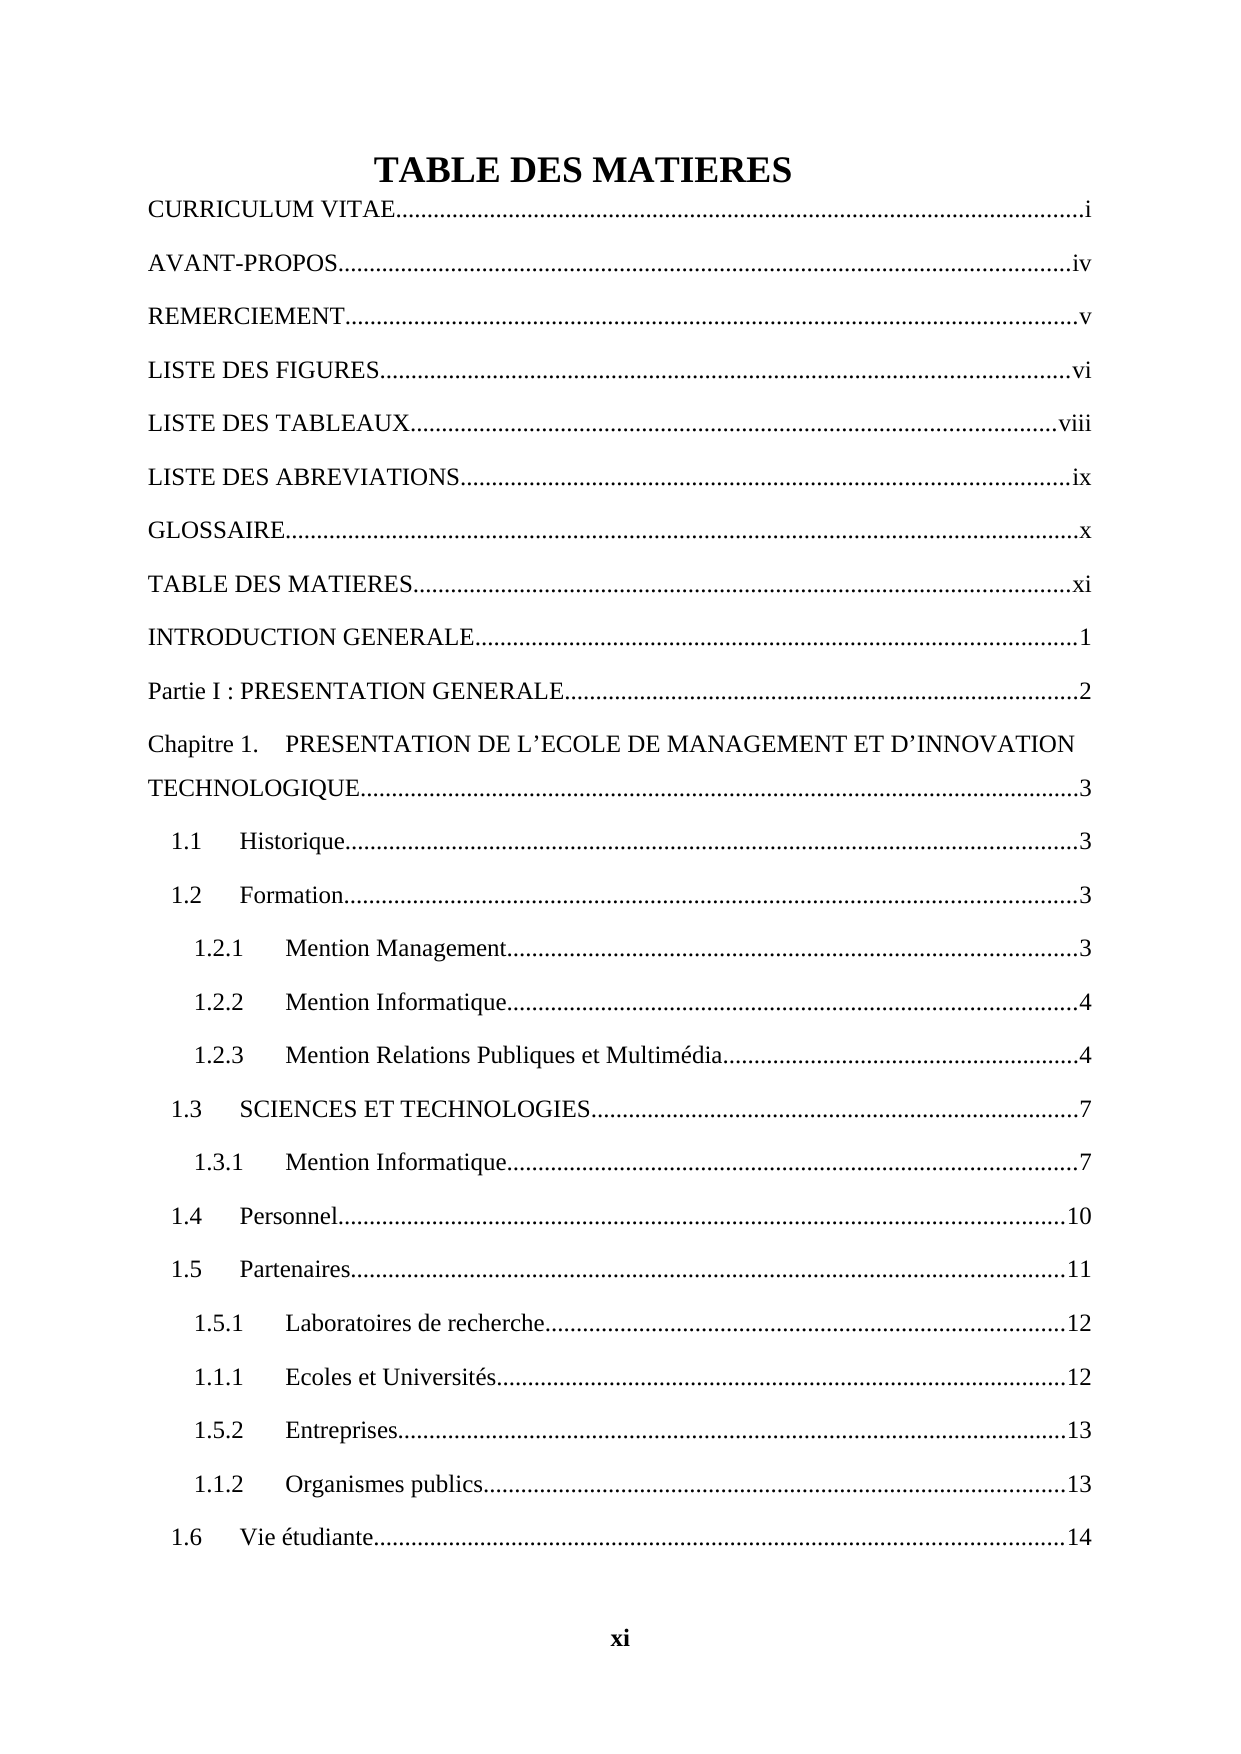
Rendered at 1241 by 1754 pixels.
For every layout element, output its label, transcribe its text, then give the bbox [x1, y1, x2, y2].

text REMERCIEMENT v [148, 301, 1093, 330]
text 1.5 Partenaires 11 [171, 1254, 1093, 1283]
text CURRICULUM VITAE i [148, 194, 1093, 223]
text 1.1.2 Organismes publics 13 [193, 1469, 1093, 1497]
text 1.2.1 Mention Management 3 [193, 933, 1093, 962]
text 1.4 Personnel 10 [171, 1201, 1093, 1230]
text 1.2 Formation 3 [171, 880, 1093, 908]
text Chapitre 1. PRESENTATION DE L’ECOLE DE MANAGEMENT ET D’INNOVATION TECHNOLOGIQUE 3 [148, 729, 1093, 801]
text LISTE DES FIGURES vi [148, 355, 1093, 383]
text TABLE DES MATIERES xi [148, 569, 1093, 598]
text 1.2.2 Mention Informatique 4 [193, 987, 1093, 1016]
text LISTE DES TABLEAUX viii [148, 408, 1093, 437]
text 1.5.2 Entreprises 13 [193, 1415, 1093, 1444]
text AVANT-PROPOS iv [148, 248, 1093, 276]
text INTRODUCTION GENERALE 1 [148, 622, 1093, 651]
text 1.1 Historique 3 [171, 826, 1093, 855]
text 1.6 Vie étudiante 14 [171, 1522, 1093, 1551]
text Partie I : PRESENTATION GENERALE 2 [148, 676, 1093, 705]
text 1.1.1 Ecoles et Universités 12 [193, 1362, 1093, 1390]
subtitle TABLE DES MATIERES [148, 148, 1093, 191]
text LISTE DES ABREVIATIONS ix [148, 462, 1093, 491]
text GLOSSAIRE x [148, 515, 1093, 544]
text 1.5.1 Laboratoires de recherche 12 [193, 1308, 1093, 1337]
text 1.3.1 Mention Informatique 7 [193, 1147, 1093, 1176]
text 1.3 SCIENCES ET TECHNOLOGIES 7 [171, 1094, 1093, 1123]
text 1.2.3 Mention Relations Publiques et Multimédia 4 [193, 1040, 1093, 1069]
